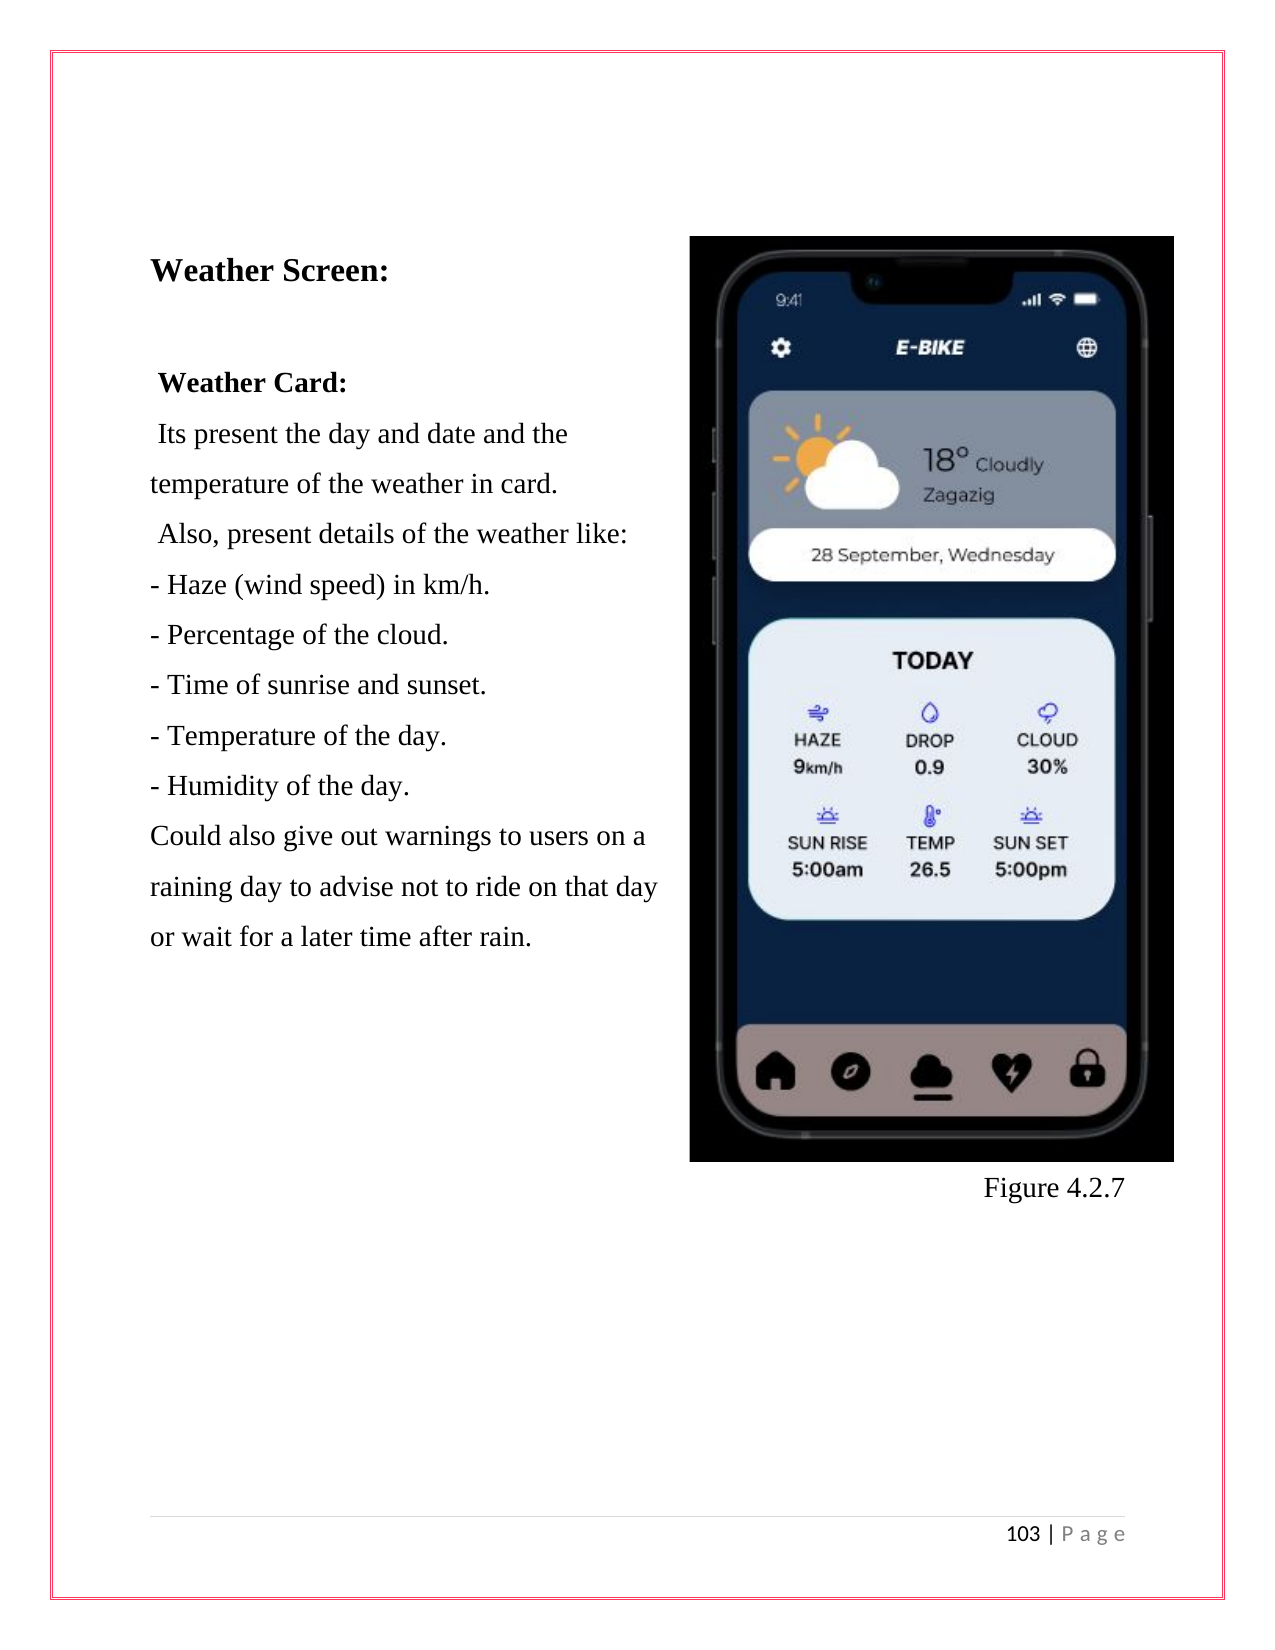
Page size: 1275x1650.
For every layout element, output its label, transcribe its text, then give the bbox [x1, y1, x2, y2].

text - Haze (wind speed) in km/h. [150, 567, 689, 600]
text Could also give out warnings to users on a raining day to advise not to ride on that day or wait for a later time after rain. [150, 818, 689, 953]
text - Temperature of the day. [150, 718, 689, 751]
picture [689, 236, 1174, 1162]
text - Humidity of the day. [150, 768, 689, 802]
text Weather Card: [150, 366, 689, 399]
text Weather Screen: [150, 251, 689, 289]
text - Time of sunrise and sunset. [150, 667, 689, 701]
text - Percentage of the cloud. [150, 617, 689, 651]
text Its present the day and date and the temperature of the weather in card. [150, 416, 689, 500]
text Figure 4.2.7 [150, 1171, 1125, 1204]
text Also, present details of the weather like: [150, 517, 689, 550]
